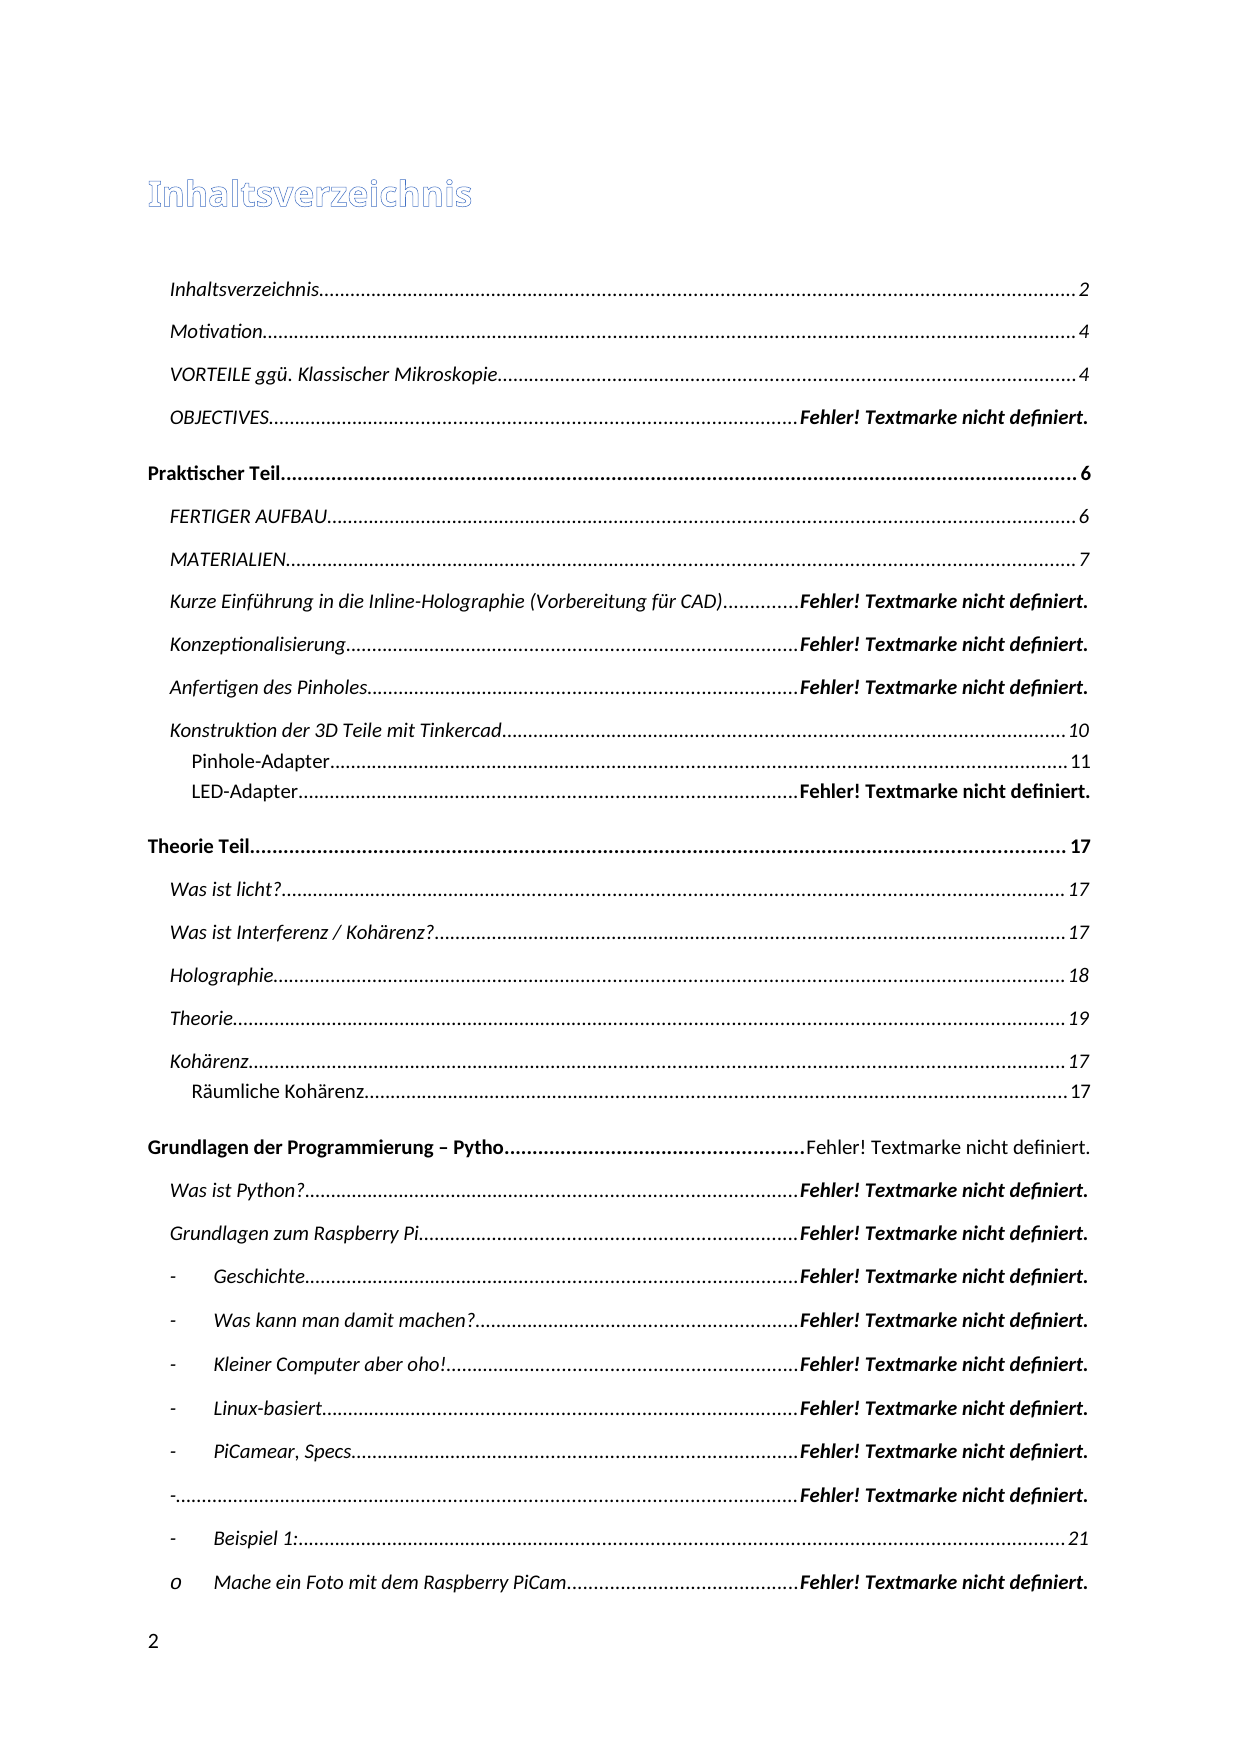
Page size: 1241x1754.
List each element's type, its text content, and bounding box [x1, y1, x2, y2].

subtitle Inhaltsverzeichnis [148, 168, 1093, 217]
